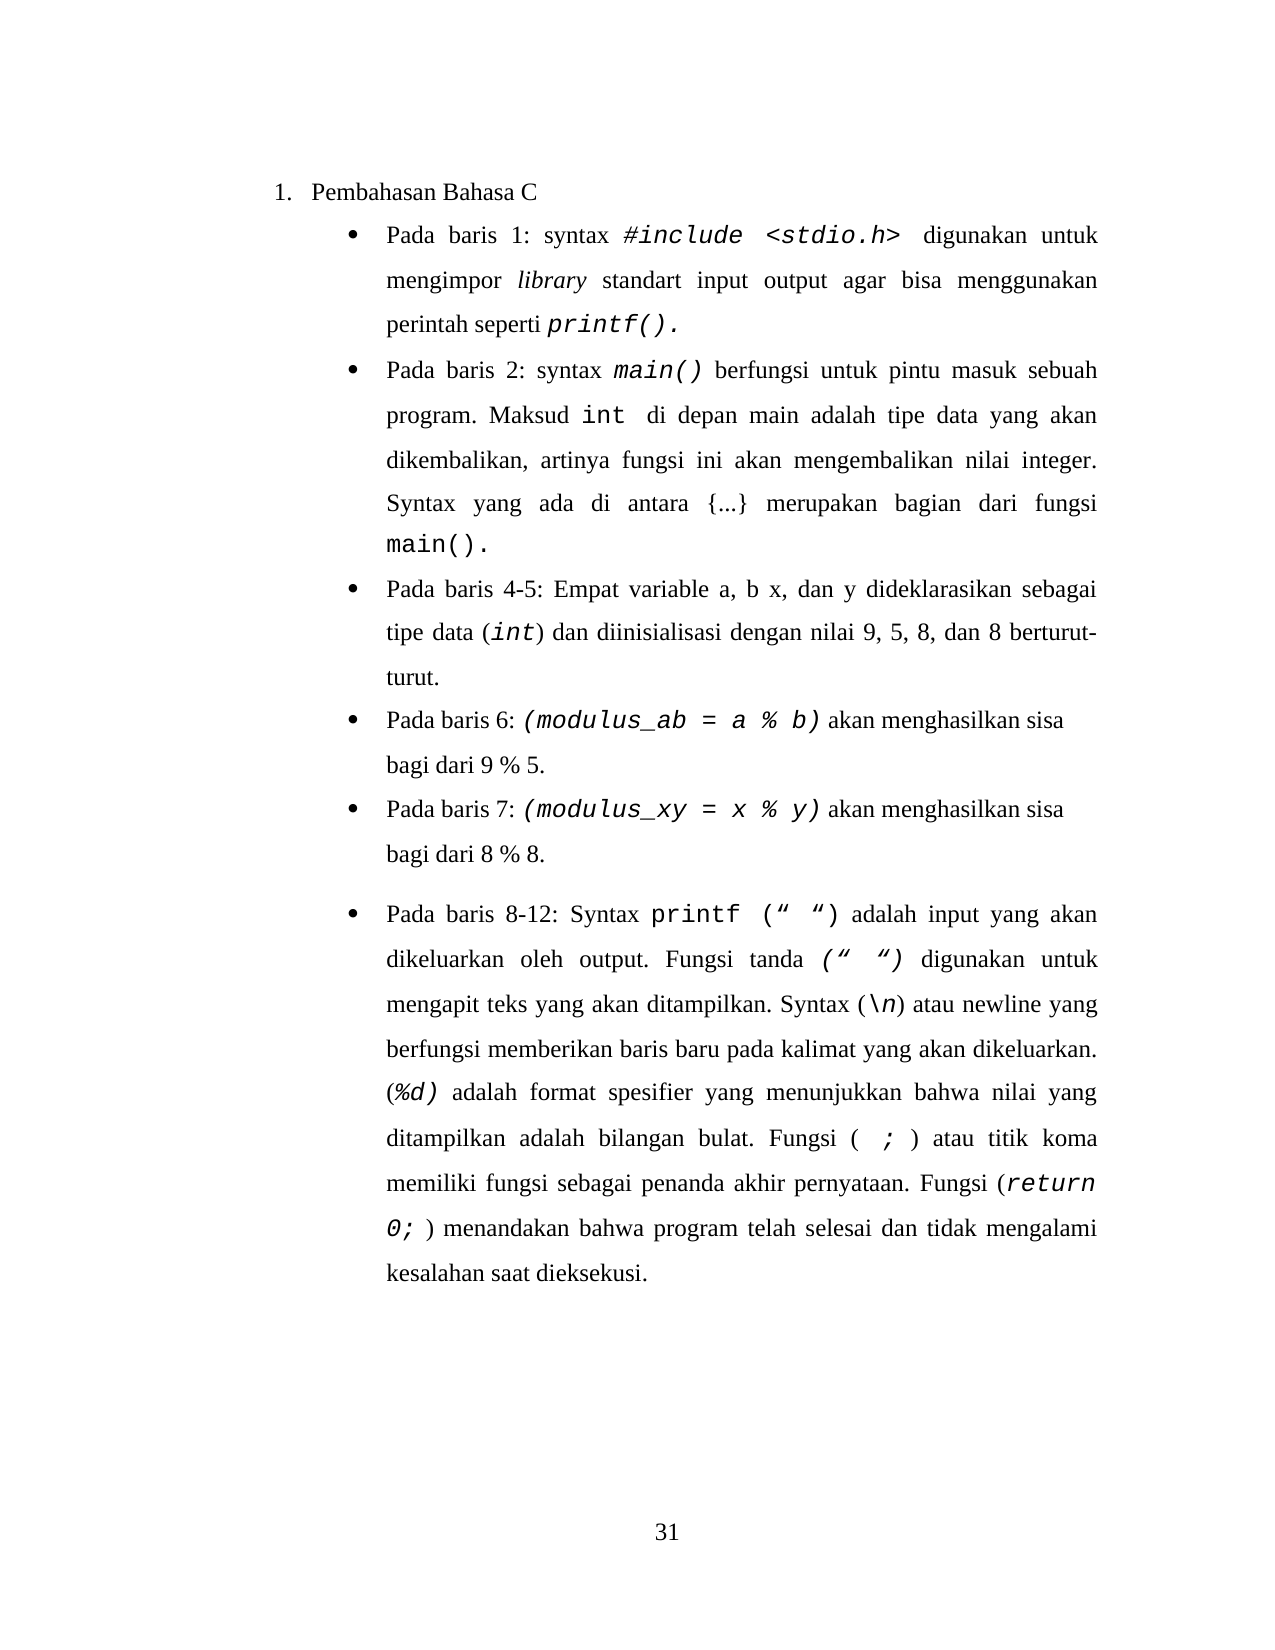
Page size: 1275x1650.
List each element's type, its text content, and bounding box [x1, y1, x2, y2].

list Pada baris 7: (modulus_xy = x % y) akan menghasilkan sisa bagi dari 8 % 8. [349, 794, 1098, 868]
list Pembahasan Bahasa C [274, 177, 1098, 206]
list Pada baris 1: syntax #include <stdio.h> digunakan untuk mengimpor library standart input output agar bisa menggunakan perintah seperti printf(). [349, 220, 1098, 339]
list Pada baris 6: (modulus_ab = a % b) akan menghasilkan sisa bagi dari 9 % 5. [349, 705, 1098, 779]
list Pada baris 2: syntax main() berfungsi untuk pintu masuk sebuah program. Maksud int di depan main adalah tipe data yang akan dikembalikan, artinya fungsi ini akan mengembalikan nilai integer. Syntax yang ada di antara {...} merupakan bagian dari fungsi main(). [349, 355, 1098, 560]
list Pada baris 8-12: Syntax printf (“ “) adalah input yang akan dikeluarkan oleh output. Fungsi tanda (“ “) digunakan untuk mengapit teks yang akan ditampilkan. Syntax (\n) atau newline yang berfungsi memberikan baris baru pada kalimat yang akan dikeluarkan. (%d) adalah format spesifier yang menunjukkan bahwa nilai yang ditampilkan adalah bilangan bulat. Fungsi ( ; ) atau titik koma memiliki fungsi sebagai penanda akhir pernyataan. Fungsi (return 0; ) menandakan bahwa program telah selesai dan tidak mengalami kesalahan saat dieksekusi. [349, 899, 1098, 1287]
list Pada baris 4-5: Empat variable a, b x, dan y dideklarasikan sebagai tipe data (int) dan diinisialisasi dengan nilai 9, 5, 8, dan 8 berturut-turut. [349, 574, 1098, 691]
